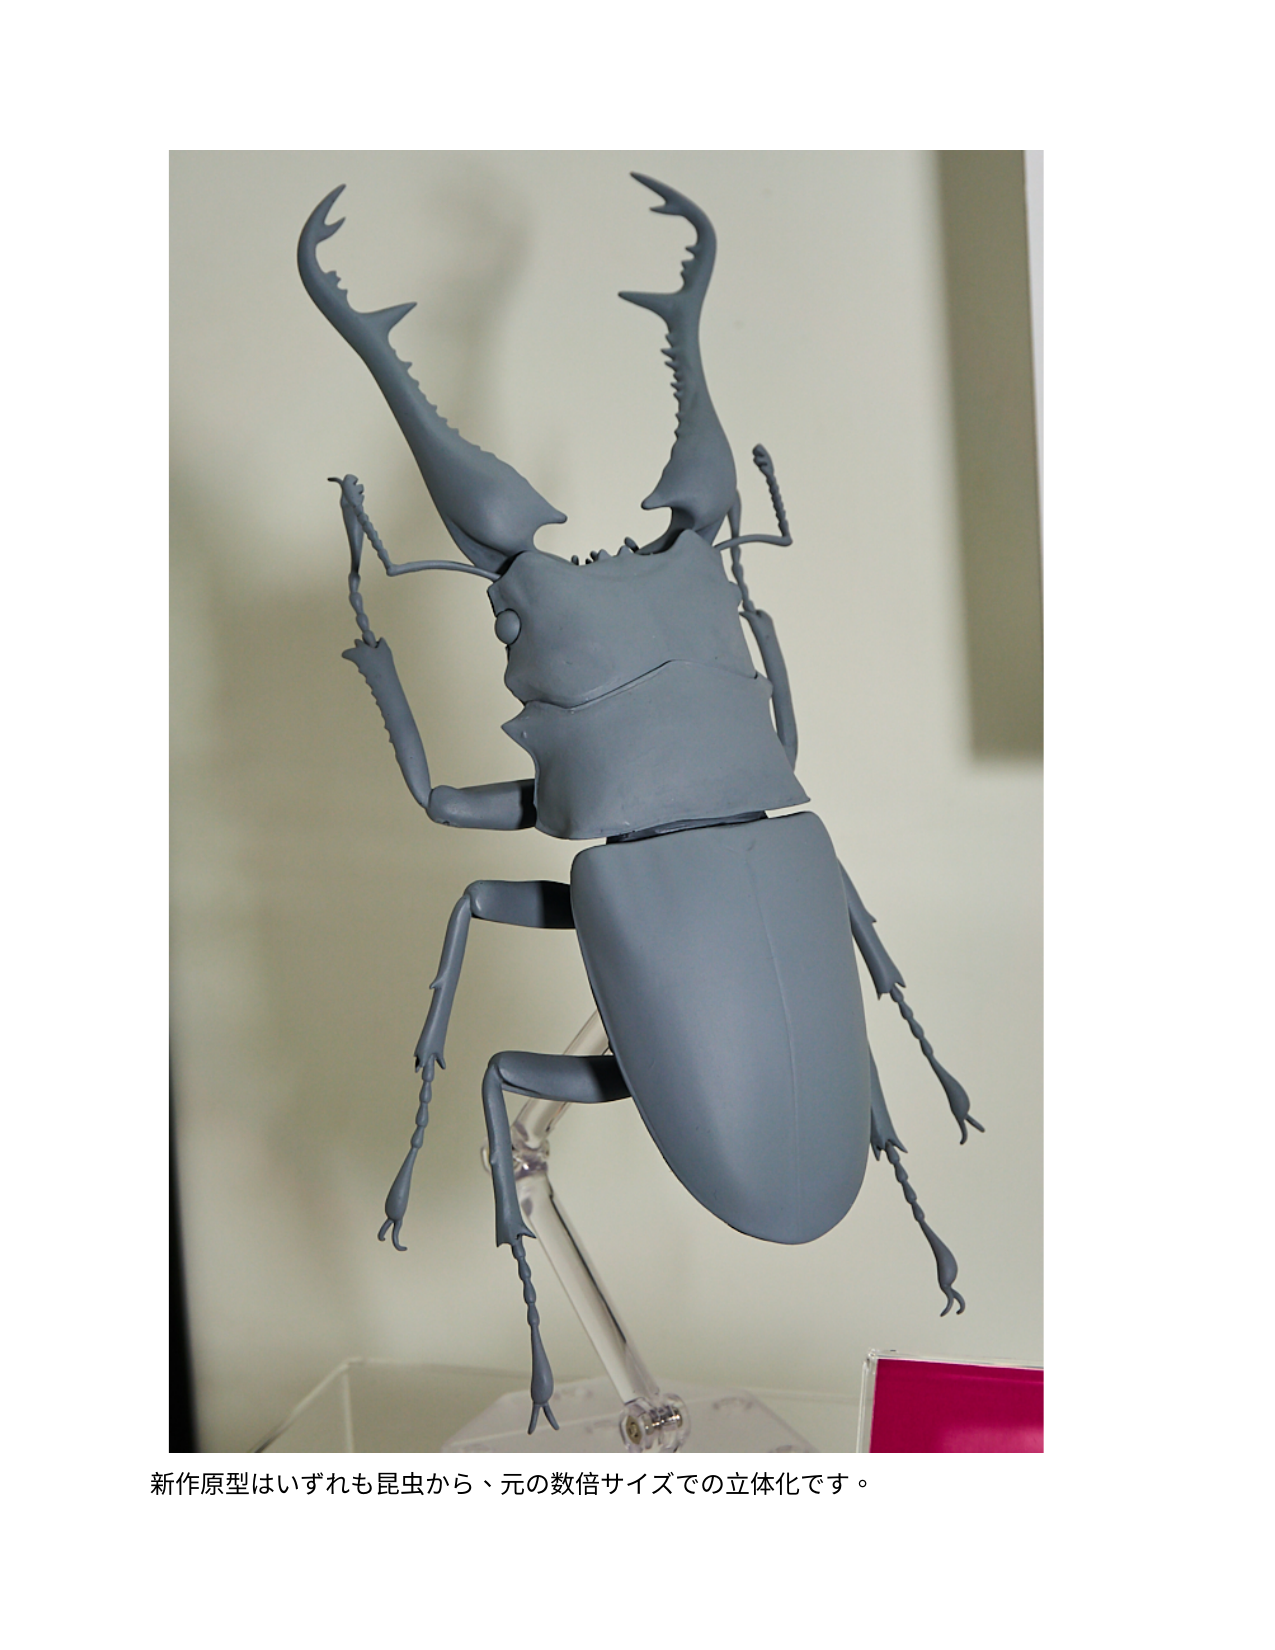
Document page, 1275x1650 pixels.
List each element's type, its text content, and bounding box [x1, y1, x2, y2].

text 新作原型はいずれも昆虫から、元の数倍サイズでの立体化です。 [150, 1471, 1125, 1500]
picture [168, 150, 1044, 1453]
